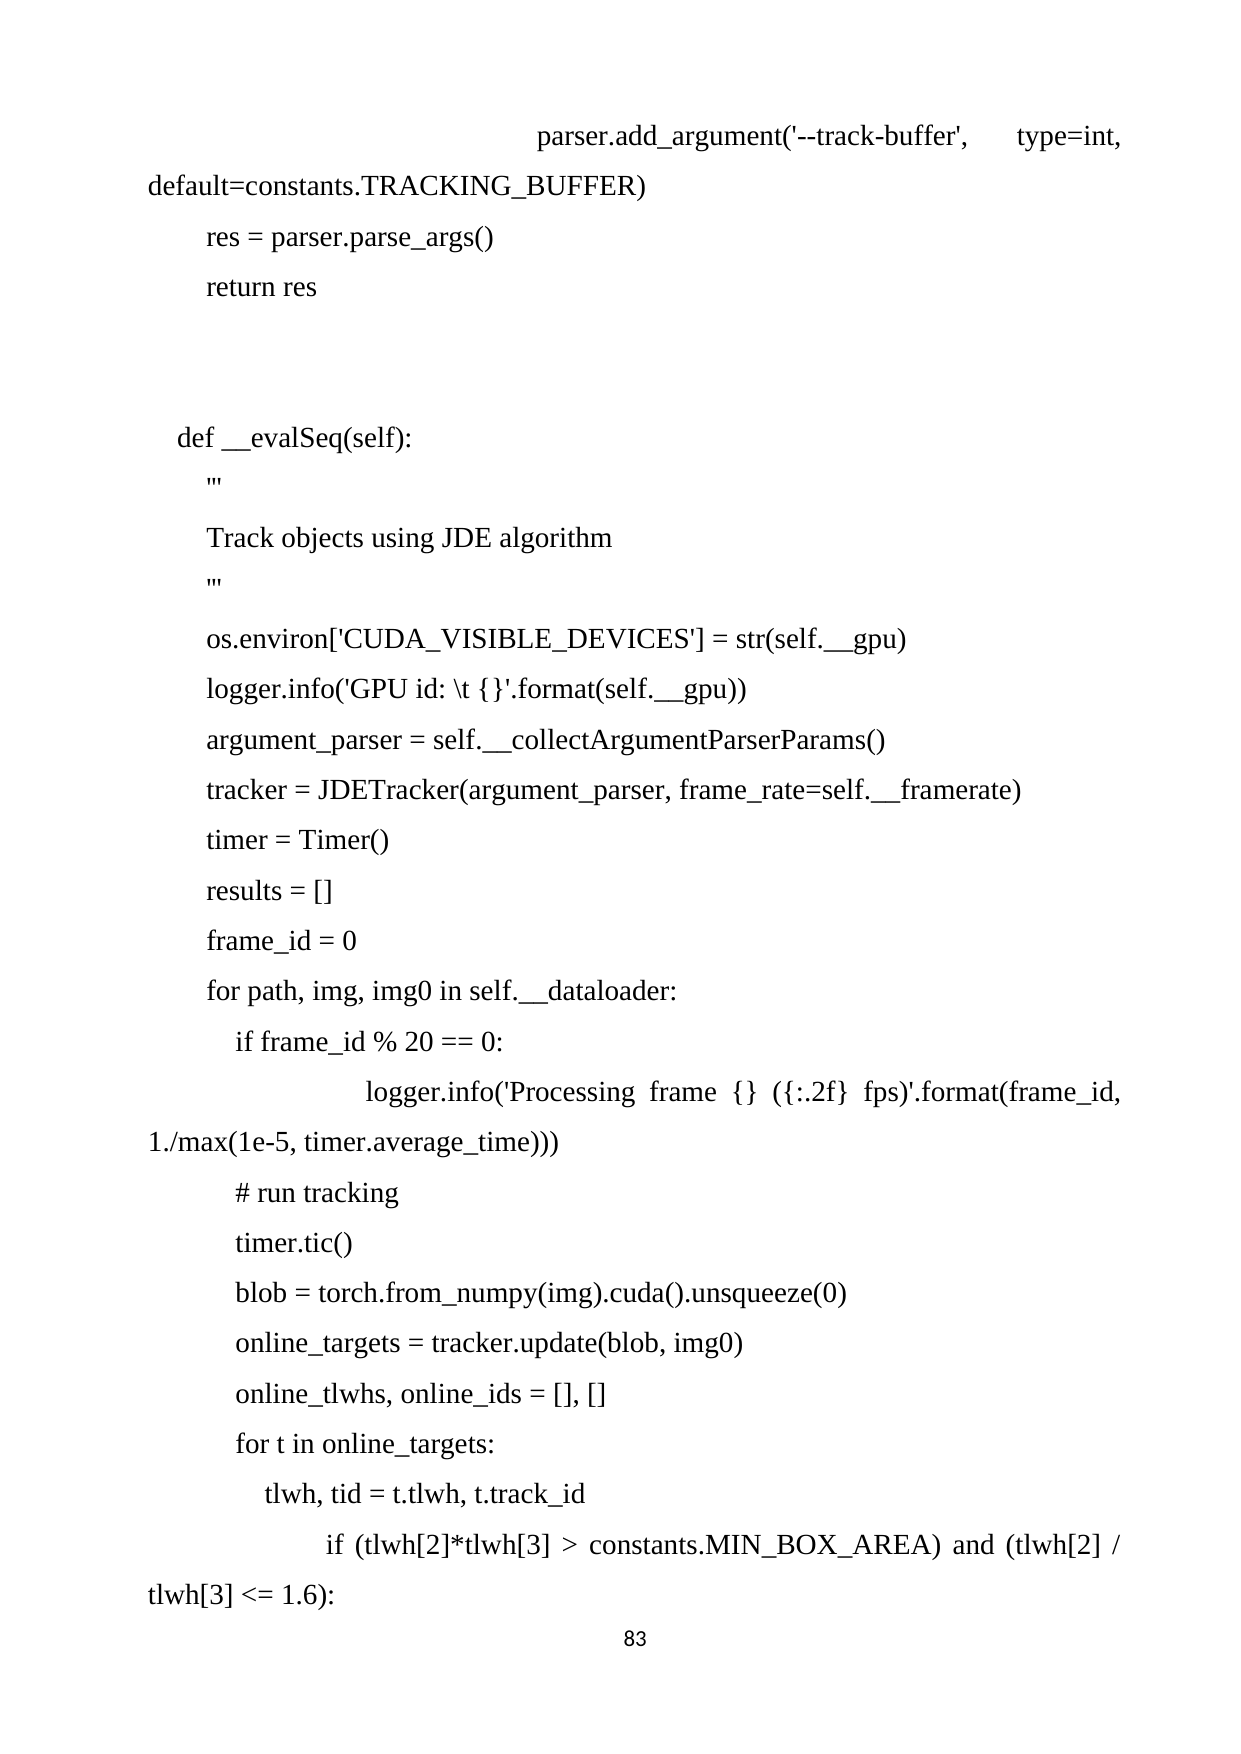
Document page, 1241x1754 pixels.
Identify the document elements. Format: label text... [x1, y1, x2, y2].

text return res [148, 269, 1122, 303]
text blob = torch.from_numpy(img).cuda().unsqueeze(0) [148, 1275, 1122, 1309]
text results = [] [148, 873, 1122, 906]
text # run tracking [148, 1175, 1122, 1208]
text for path, img, img0 in self.__dataloader: [148, 973, 1122, 1007]
text if (tlwh[2]*tlwh[3] > constants.MIN_BOX_AREA) and (tlwh[2] / tlwh[3] <= 1.6): [148, 1527, 1122, 1611]
text argument_parser = self.__collectArgumentParserParams() [148, 722, 1122, 755]
text online_targets = tracker.update(blob, img0) [148, 1326, 1122, 1359]
text Track objects using JDE algorithm [148, 521, 1122, 554]
text tracker = JDETracker(argument_parser, frame_rate=self.__framerate) [148, 772, 1122, 806]
text ''' [148, 470, 1122, 504]
text if frame_id % 20 == 0: [148, 1024, 1122, 1057]
text logger.info('GPU id: \t {}'.format(self.__gpu)) [148, 672, 1122, 705]
text logger.info('Processing frame {} ({:.2f} fps)'.format(frame_id, 1./max(1e-5, timer.average_time))) [148, 1074, 1122, 1158]
text def __evalSeq(self): [148, 420, 1122, 453]
text res = parser.parse_args() [148, 219, 1122, 252]
text for t in online_targets: [148, 1426, 1122, 1460]
text online_tlwhs, online_ids = [], [] [148, 1376, 1122, 1409]
text timer.tic() [148, 1225, 1122, 1258]
text os.environ['CUDA_VISIBLE_DEVICES'] = str(self.__gpu) [148, 621, 1122, 655]
text parser.add_argument('--track-buffer', type=int, default=constants.TRACKING_BUFFER) [148, 118, 1122, 202]
text tlwh, tid = t.tlwh, t.track_id [148, 1477, 1122, 1510]
text timer = Timer() [148, 822, 1122, 856]
text ''' [148, 571, 1122, 604]
text frame_id = 0 [148, 923, 1122, 957]
